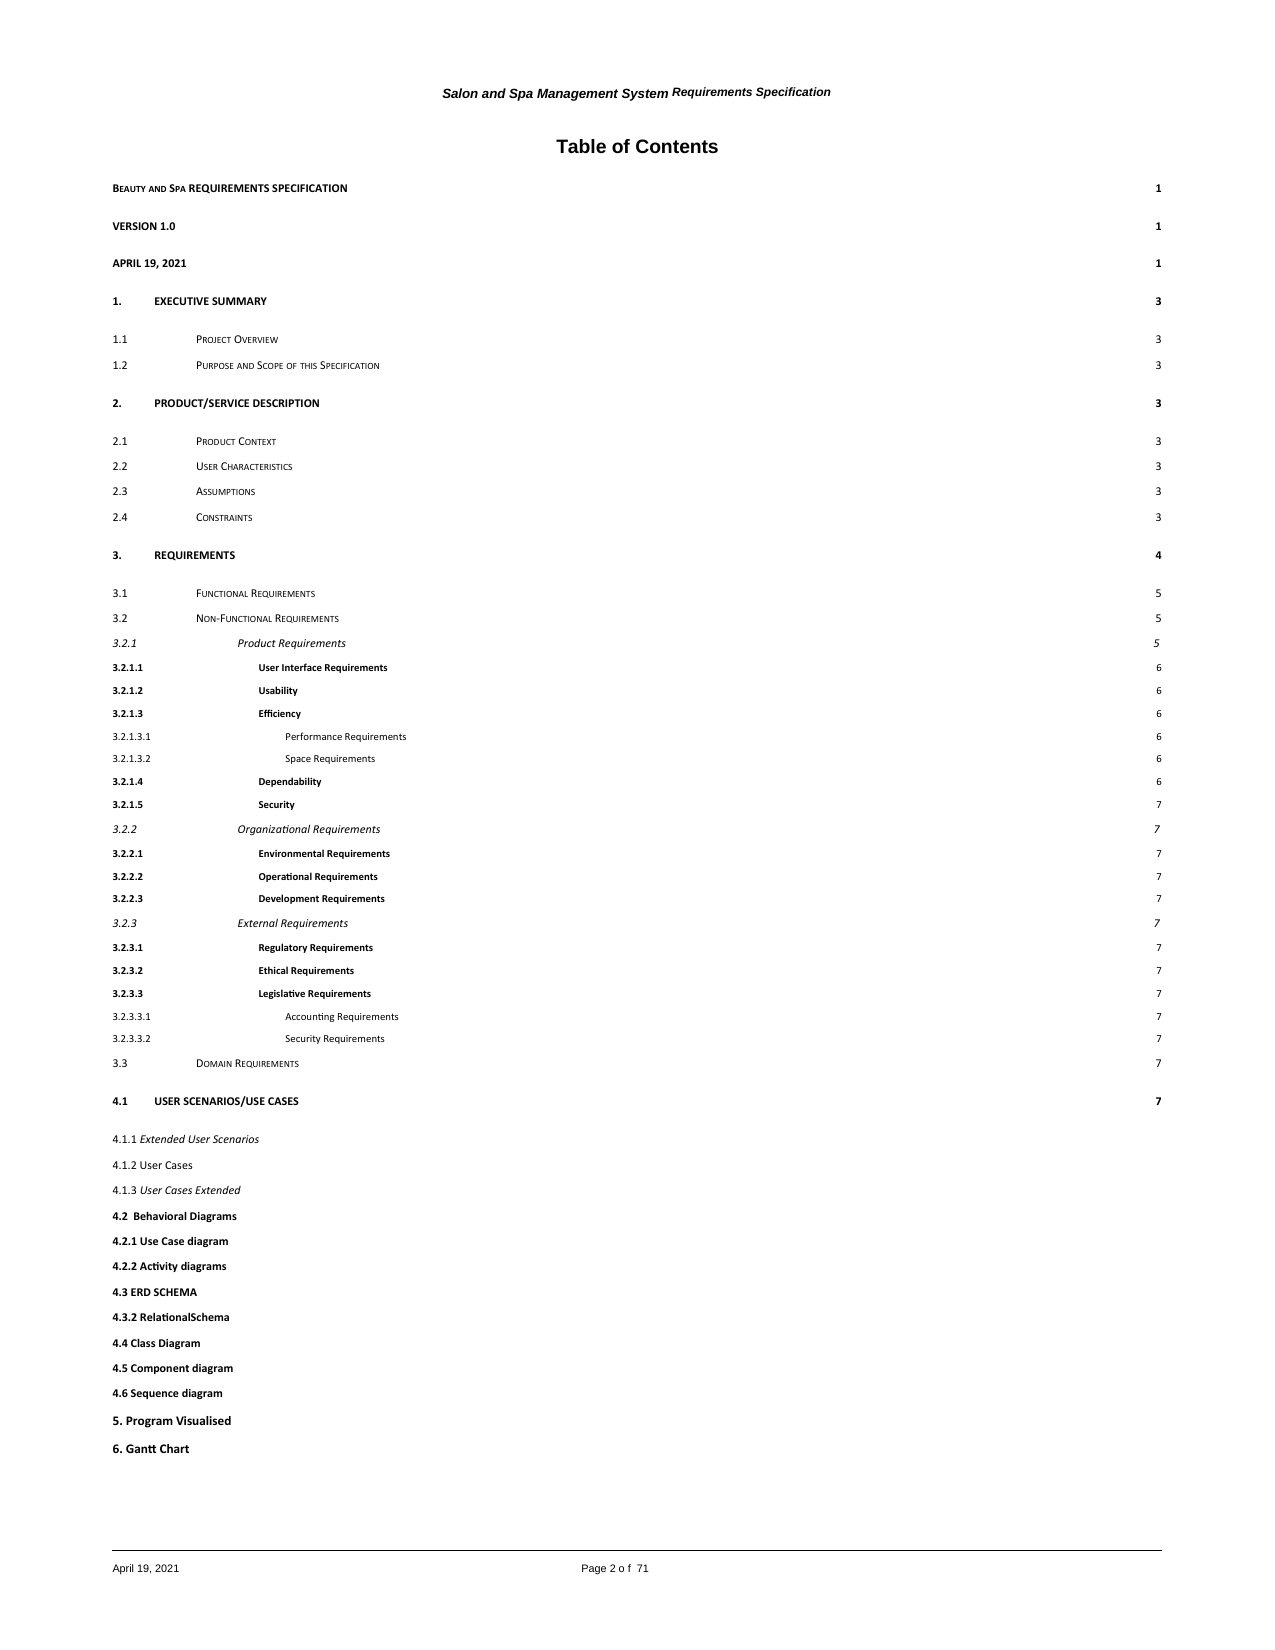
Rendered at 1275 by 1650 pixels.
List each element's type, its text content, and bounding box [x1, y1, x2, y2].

text Table of Contents [112, 119, 1162, 157]
